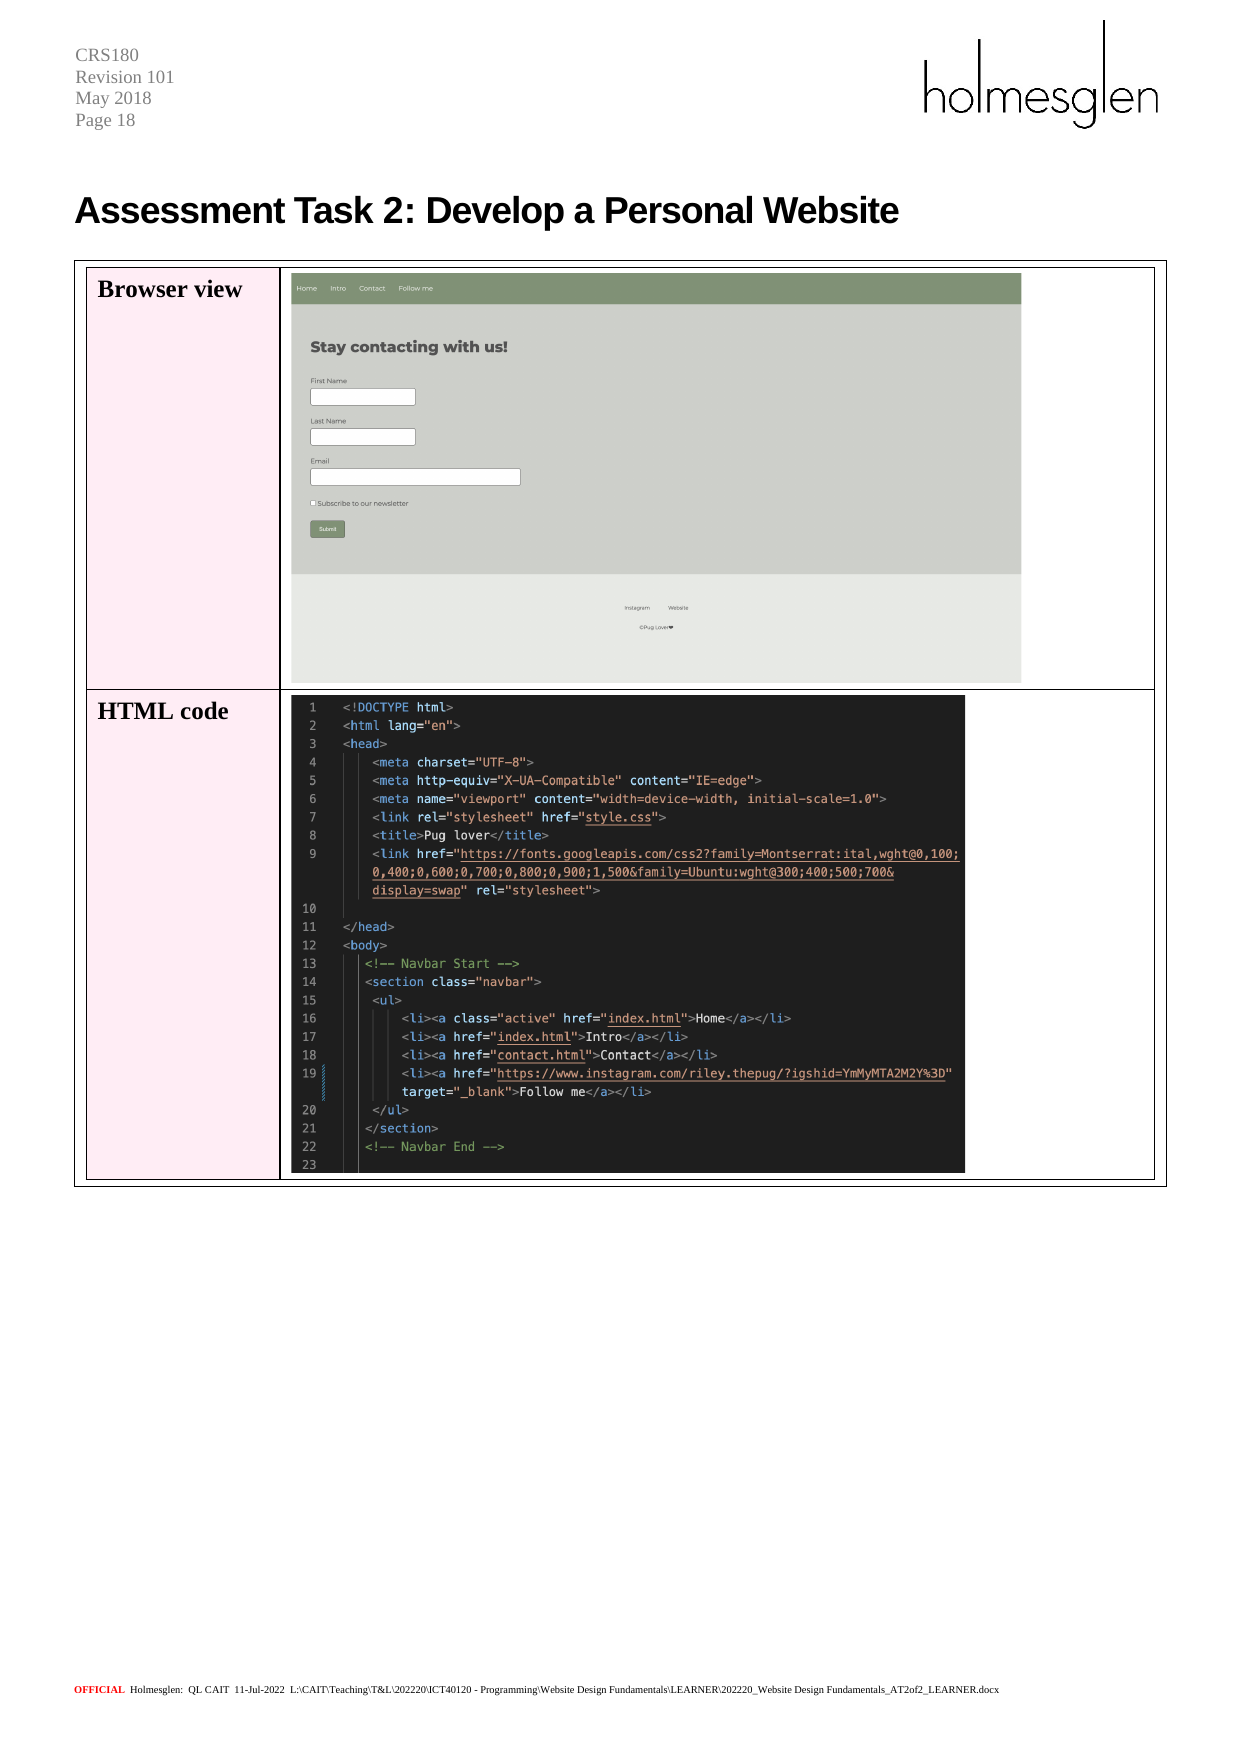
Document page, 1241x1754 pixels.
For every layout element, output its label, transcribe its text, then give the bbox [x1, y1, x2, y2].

picture [291, 273, 1022, 683]
picture [291, 695, 965, 1173]
picture [902, 20, 1158, 152]
table_cell Answer: #1 Home page #2 Contact page Add more sections using the template above as needed. [75, 261, 1166, 1186]
